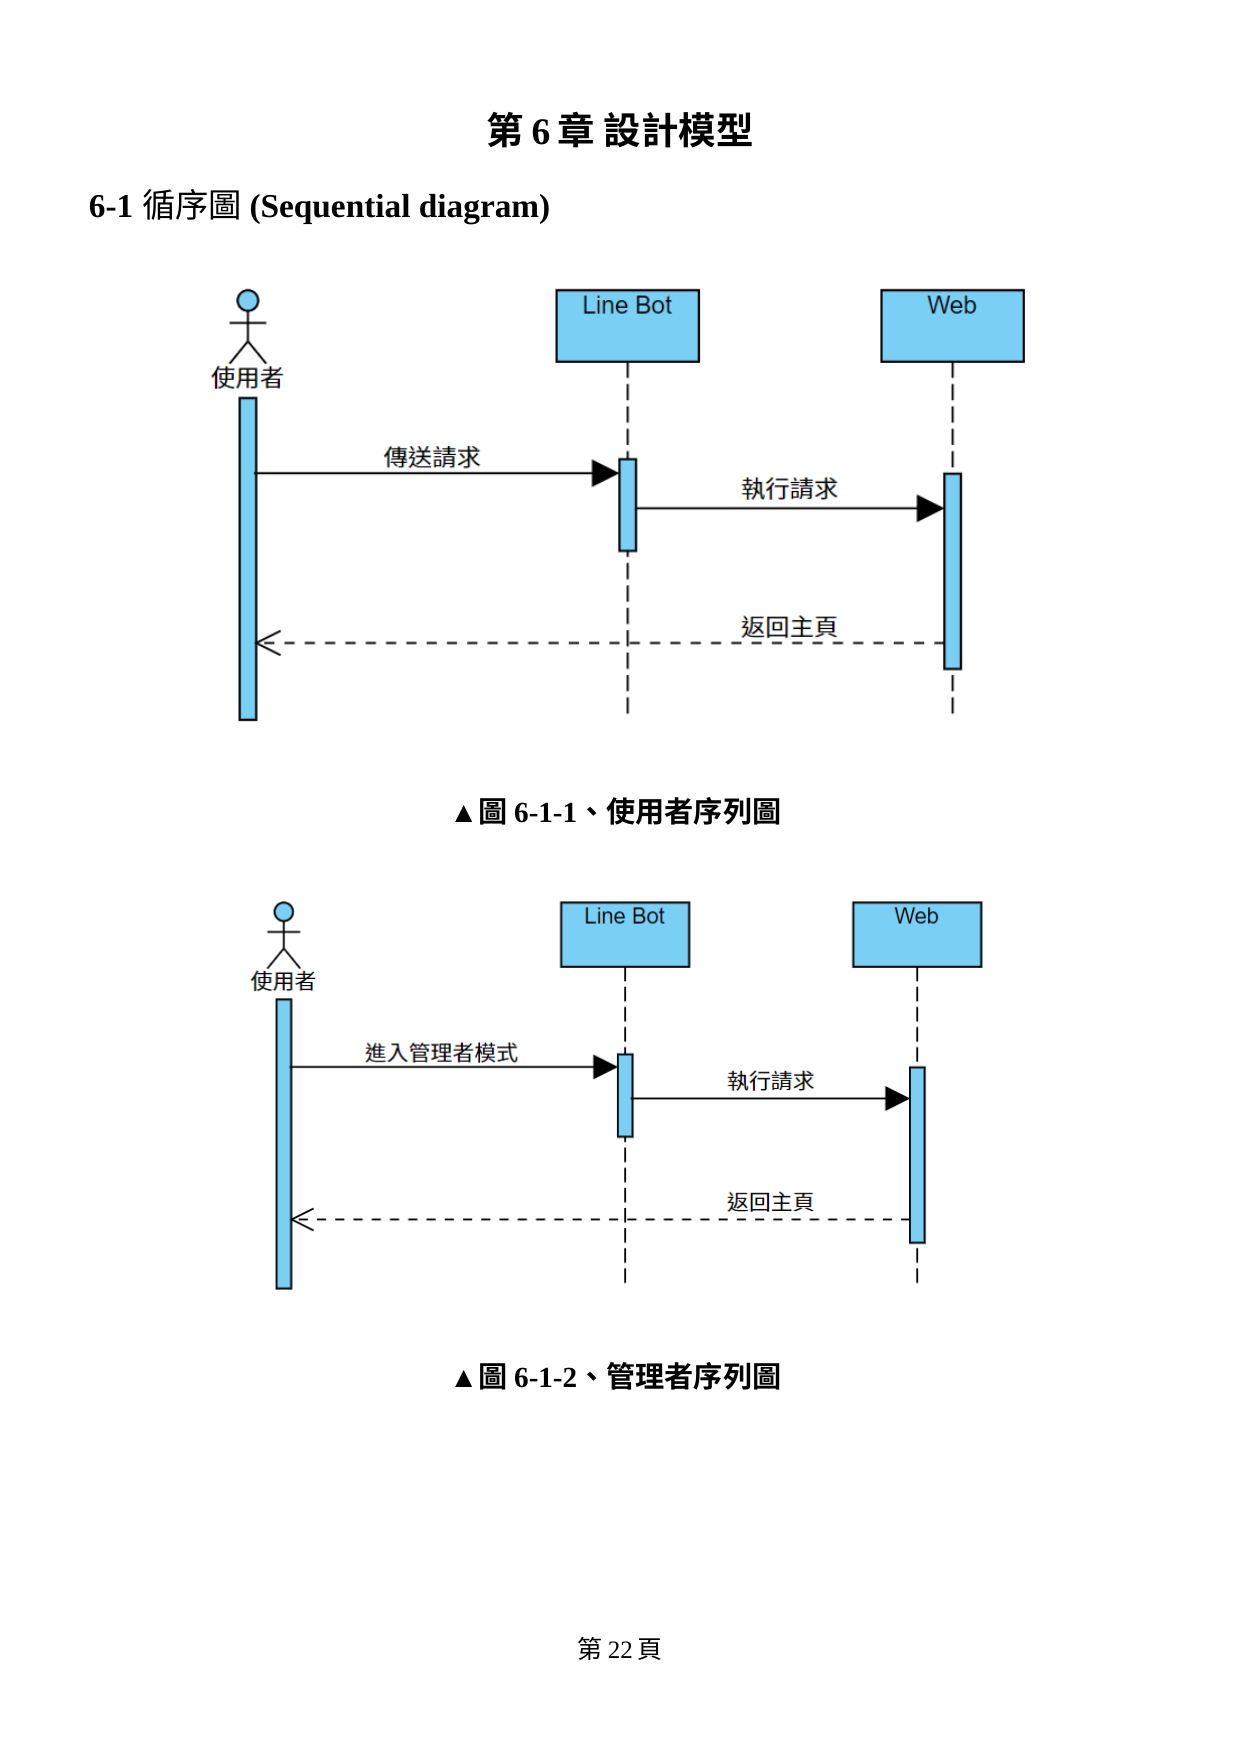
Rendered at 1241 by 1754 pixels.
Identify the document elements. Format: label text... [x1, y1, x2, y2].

text 6-1 循序圖 (Sequential diagram) [89, 166, 1152, 241]
text 第6章 設計模型 [89, 91, 1152, 166]
